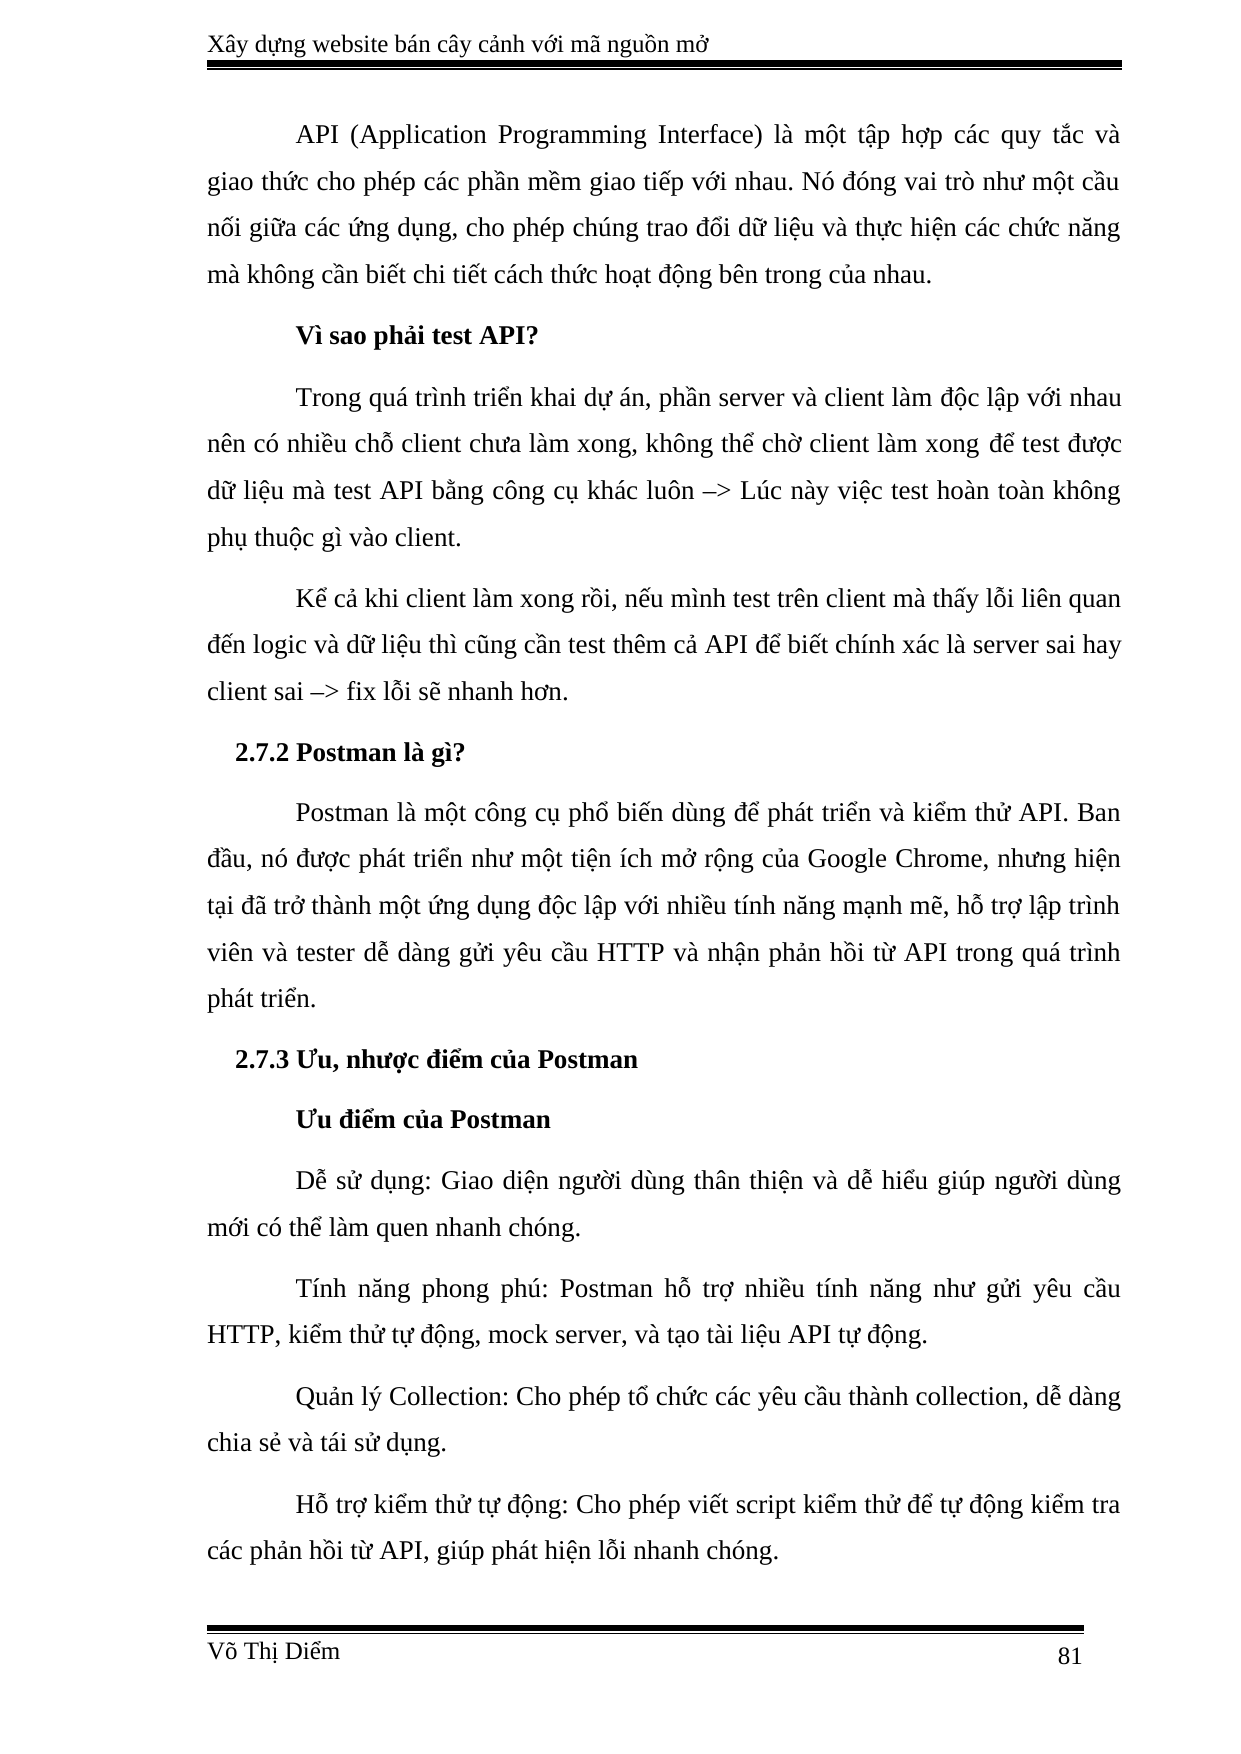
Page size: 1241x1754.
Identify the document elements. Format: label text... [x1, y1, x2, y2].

text API (Application Programming Interface) là một tập hợp các quy tắc và giao thức cho phép các phần mềm giao tiếp với nhau. Nó đóng vai trò như một cầu nối giữa các ứng dụng, cho phép chúng trao đổi dữ liệu và thực hiện các chức năng mà không cần biết chi tiết cách thức hoạt động bên trong của nhau. [207, 118, 1122, 289]
text Kể cả khi client làm xong rồi, nếu mình test trên client mà thấy lỗi liên quan đến logic và dữ liệu thì cũng cần test thêm cả API để biết chính xác là server sai hay client sai –> fix lỗi sẽ nhanh hơn. [207, 582, 1122, 706]
subtitle Postman là gì? [235, 736, 1122, 768]
text Hỗ trợ kiểm thử tự động: Cho phép viết script kiểm thử để tự động kiểm tra các phản hồi từ API, giúp phát hiện lỗi nhanh chóng. [207, 1488, 1122, 1566]
text Ưu điểm của Postman [207, 1103, 1122, 1134]
text Trong quá trình triển khai dự án, phần server và client làm độc lập với nhau nên có nhiều chỗ client chưa làm xong, không thể chờ client làm xong để test được dữ liệu mà test API bằng công cụ khác luôn –> Lúc này việc test hoàn toàn không phụ thuộc gì vào client. [207, 381, 1122, 552]
text Postman là một công cụ phổ biến dùng để phát triển và kiểm thử API. Ban đầu, nó được phát triển như một tiện ích mở rộng của Google Chrome, nhưng hiện tại đã trở thành một ứng dụng độc lập với nhiều tính năng mạnh mẽ, hỗ trợ lập trình viên và tester dễ dàng gửi yêu cầu HTTP và nhận phản hồi từ API trong quá trình phát triển. [207, 796, 1122, 1013]
text Vì sao phải test API? [207, 319, 1122, 351]
text Tính năng phong phú: Postman hỗ trợ nhiều tính năng như gửi yêu cầu HTTP, kiểm thử tự động, mock server, và tạo tài liệu API tự động. [207, 1272, 1122, 1350]
text Dễ sử dụng: Giao diện người dùng thân thiện và dễ hiểu giúp người dùng mới có thể làm quen nhanh chóng. [207, 1164, 1122, 1242]
subtitle Ưu, nhược điểm của Postman [235, 1043, 1122, 1075]
text Quản lý Collection: Cho phép tổ chức các yêu cầu thành collection, dễ dàng chia sẻ và tái sử dụng. [207, 1380, 1122, 1458]
